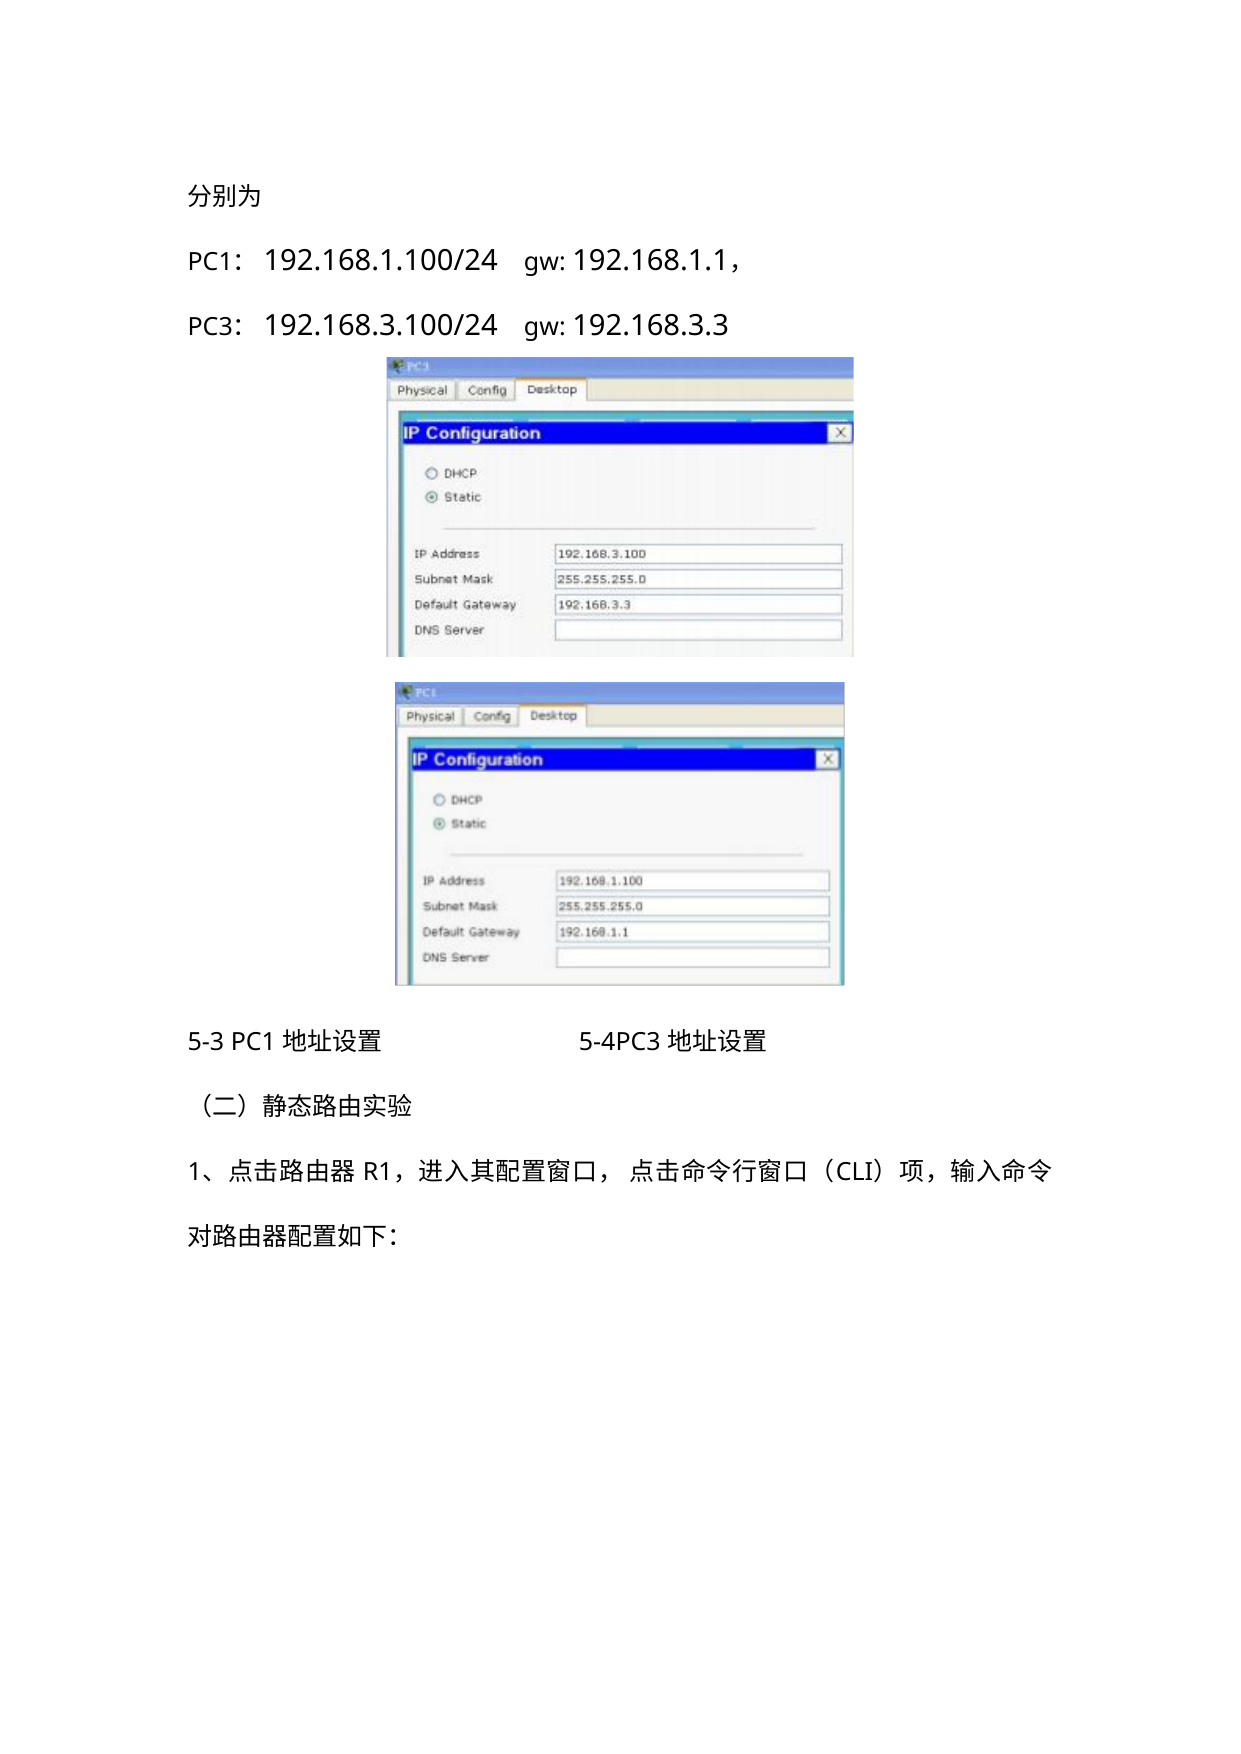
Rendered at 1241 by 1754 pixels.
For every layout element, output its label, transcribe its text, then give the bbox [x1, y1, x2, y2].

picture [395, 682, 845, 987]
text 1、点击路由器 R1，进入其配置窗口， 点击命令行窗口（CLI）项，输入命令对路由器配置如下： [187, 1137, 1053, 1267]
picture [386, 357, 854, 657]
text 5-3 PC1 地址设置 5-4PC3 地址设置 [187, 1007, 1053, 1072]
text （二）静态路由实验 [187, 1072, 1053, 1137]
text PC1： 192.168.1.100/24 gw: 192.168.1.1， [187, 227, 1053, 292]
text PC3： 192.168.3.100/24 gw: 192.168.3.3 [187, 292, 1053, 357]
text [187, 162, 1053, 227]
